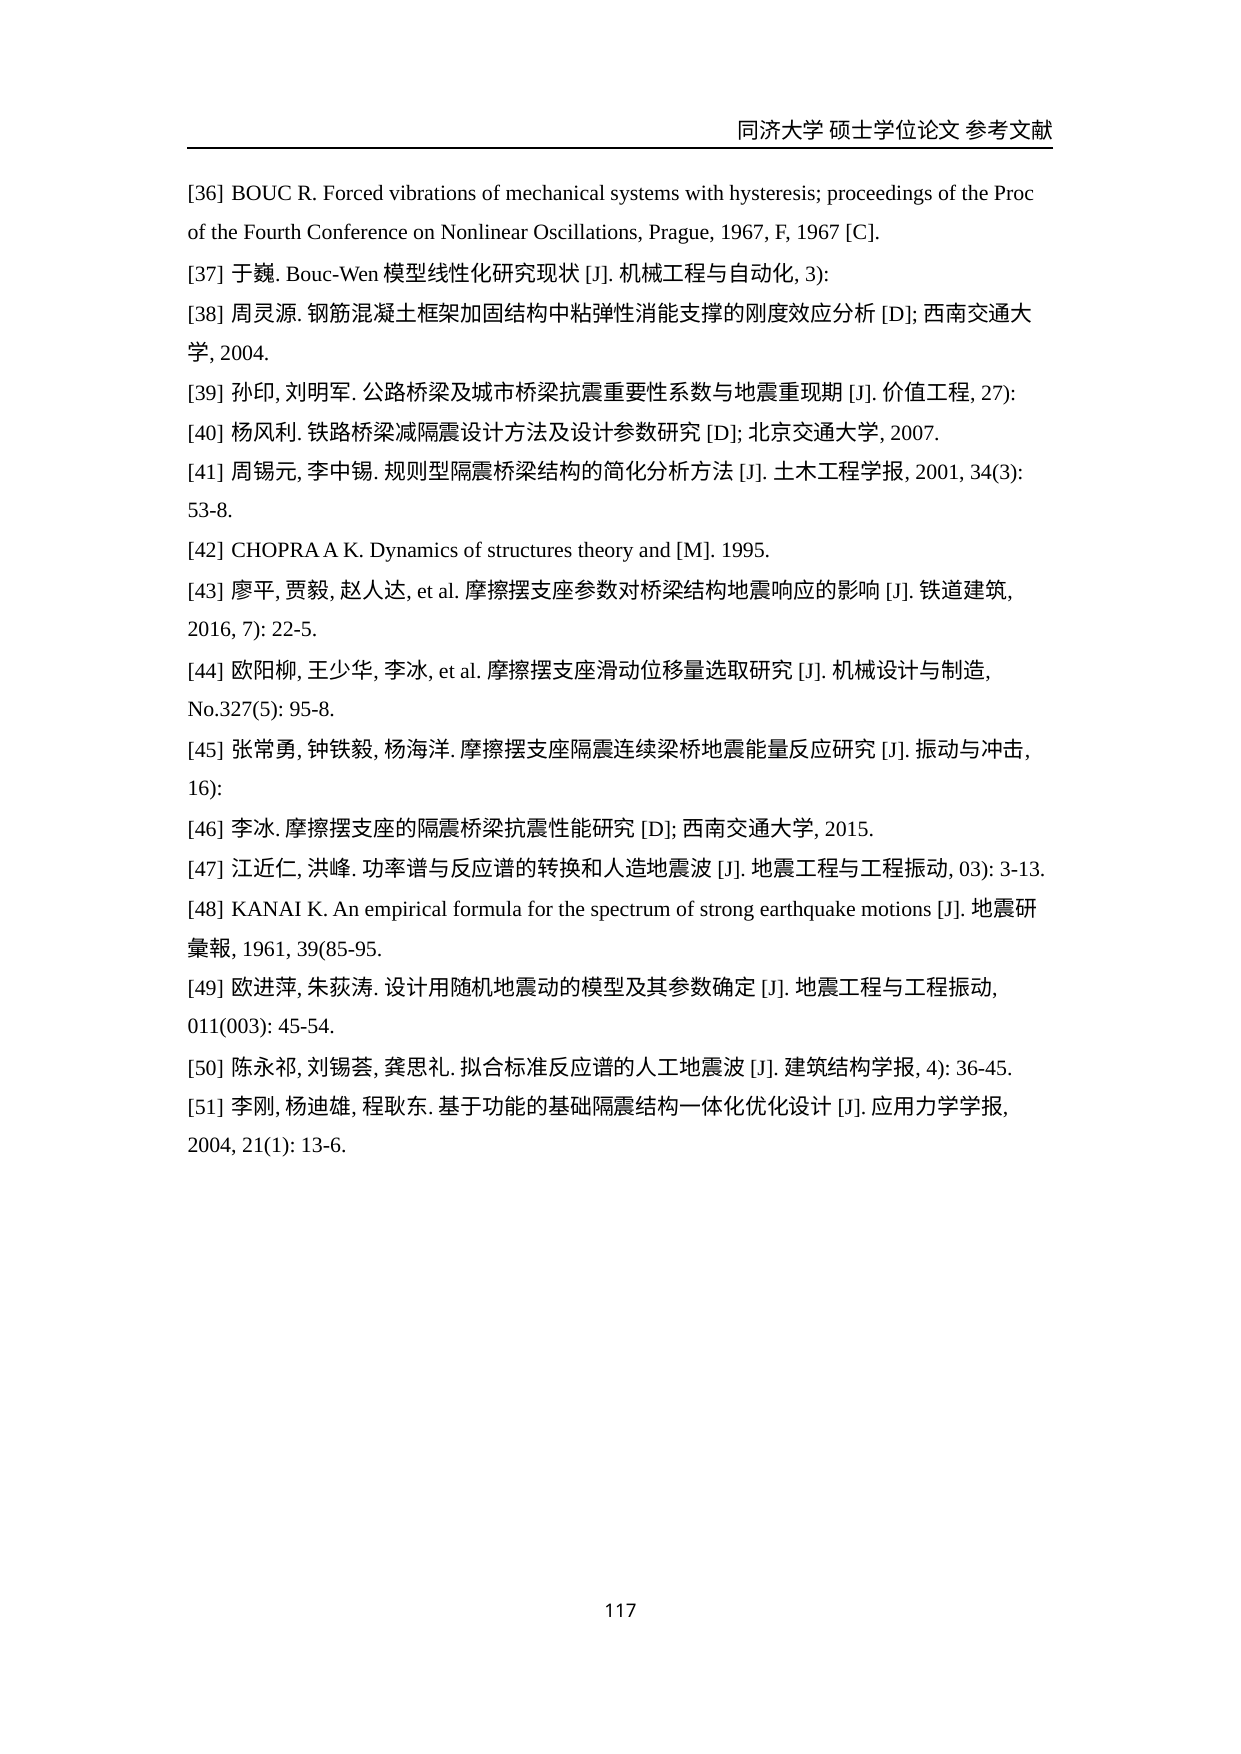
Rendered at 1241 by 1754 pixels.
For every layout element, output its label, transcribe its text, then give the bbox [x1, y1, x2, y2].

text [39] 孙印, 刘明军. 公路桥梁及城市桥梁抗震重要性系数与地震重现期 [J]. 价值工程, 27): [187, 371, 1053, 411]
text [42] CHOPRA A K. Dynamics of structures theory and [M]. 1995. [187, 530, 1053, 569]
text [46] 李冰. 摩擦摆支座的隔震桥梁抗震性能研究 [D]; 西南交通大学, 2015. [187, 807, 1053, 847]
text [50] 陈永祁, 刘锡荟, 龚思礼. 拟合标准反应谱的人工地震波 [J]. 建筑结构学报, 4): 36-45. [187, 1046, 1053, 1085]
text [36] BOUC R. Forced vibrations of mechanical systems with hysteresis; proceedings of the Proc of the Fourth Conference on Nonlinear Oscillations, Prague, 1967, F, 1967 [C]. [187, 172, 1053, 252]
text [48] KANAI K. An empirical formula for the spectrum of strong earthquake motions [J]. 地震研彙報, 1961, 39(85-95. [187, 887, 1053, 966]
text [37] 于巍. Bouc-Wen模型线性化研究现状 [J]. 机械工程与自动化, 3): [187, 252, 1053, 292]
text [51] 李刚, 杨迪雄, 程耿东. 基于功能的基础隔震结构一体化优化设计 [J]. 应用力学学报, 2004, 21(1): 13-6. [187, 1085, 1053, 1165]
text [45] 张常勇, 钟铁毅, 杨海洋. 摩擦摆支座隔震连续梁桥地震能量反应研究 [J]. 振动与冲击, 16): [187, 728, 1053, 807]
text [38] 周灵源. 钢筋混凝土框架加固结构中粘弹性消能支撑的刚度效应分析 [D]; 西南交通大学, 2004. [187, 292, 1053, 371]
text [49] 欧进萍, 朱荻涛. 设计用随机地震动的模型及其参数确定 [J]. 地震工程与工程振动, 011(003): 45-54. [187, 966, 1053, 1046]
text [40] 杨风利. 铁路桥梁减隔震设计方法及设计参数研究 [D]; 北京交通大学, 2007. [187, 411, 1053, 450]
text [44] 欧阳柳, 王少华, 李冰, et al. 摩擦摆支座滑动位移量选取研究 [J]. 机械设计与制造, No.327(5): 95-8. [187, 649, 1053, 728]
text [47] 江近仁, 洪峰. 功率谱与反应谱的转换和人造地震波 [J]. 地震工程与工程振动, 03): 3-13. [187, 847, 1053, 887]
text [41] 周锡元, 李中锡. 规则型隔震桥梁结构的简化分析方法 [J]. 土木工程学报, 2001, 34(3): 53-8. [187, 450, 1053, 530]
text [43] 廖平, 贾毅, 赵人达, et al. 摩擦摆支座参数对桥梁结构地震响应的影响 [J]. 铁道建筑, 2016, 7): 22-5. [187, 569, 1053, 649]
